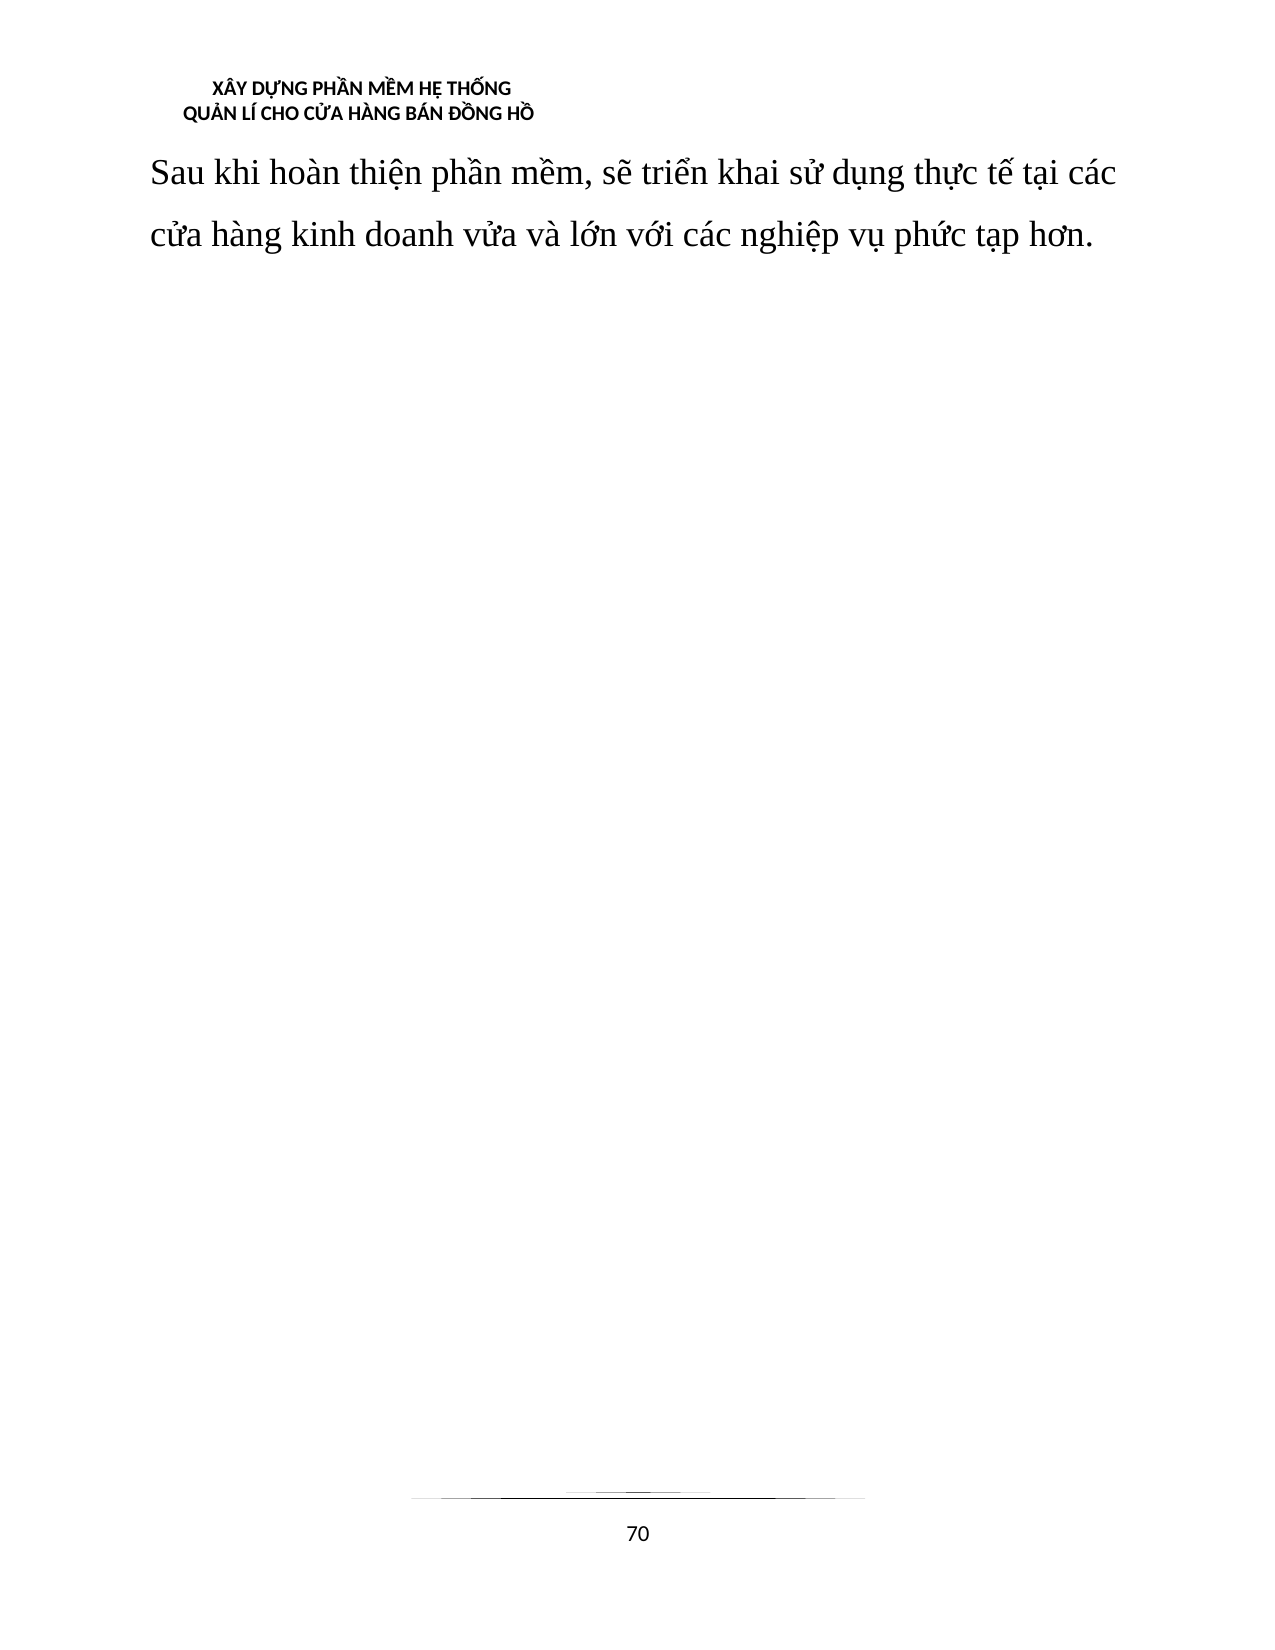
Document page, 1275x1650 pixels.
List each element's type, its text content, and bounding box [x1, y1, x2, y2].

text Sau khi hoàn thiện phần mềm, sẽ triển khai sử dụng thực tế tại các [150, 150, 1125, 192]
text cửa hàng kinh doanh vửa và lớn với các nghiệp vụ phức tạp hơn. [150, 212, 1125, 254]
